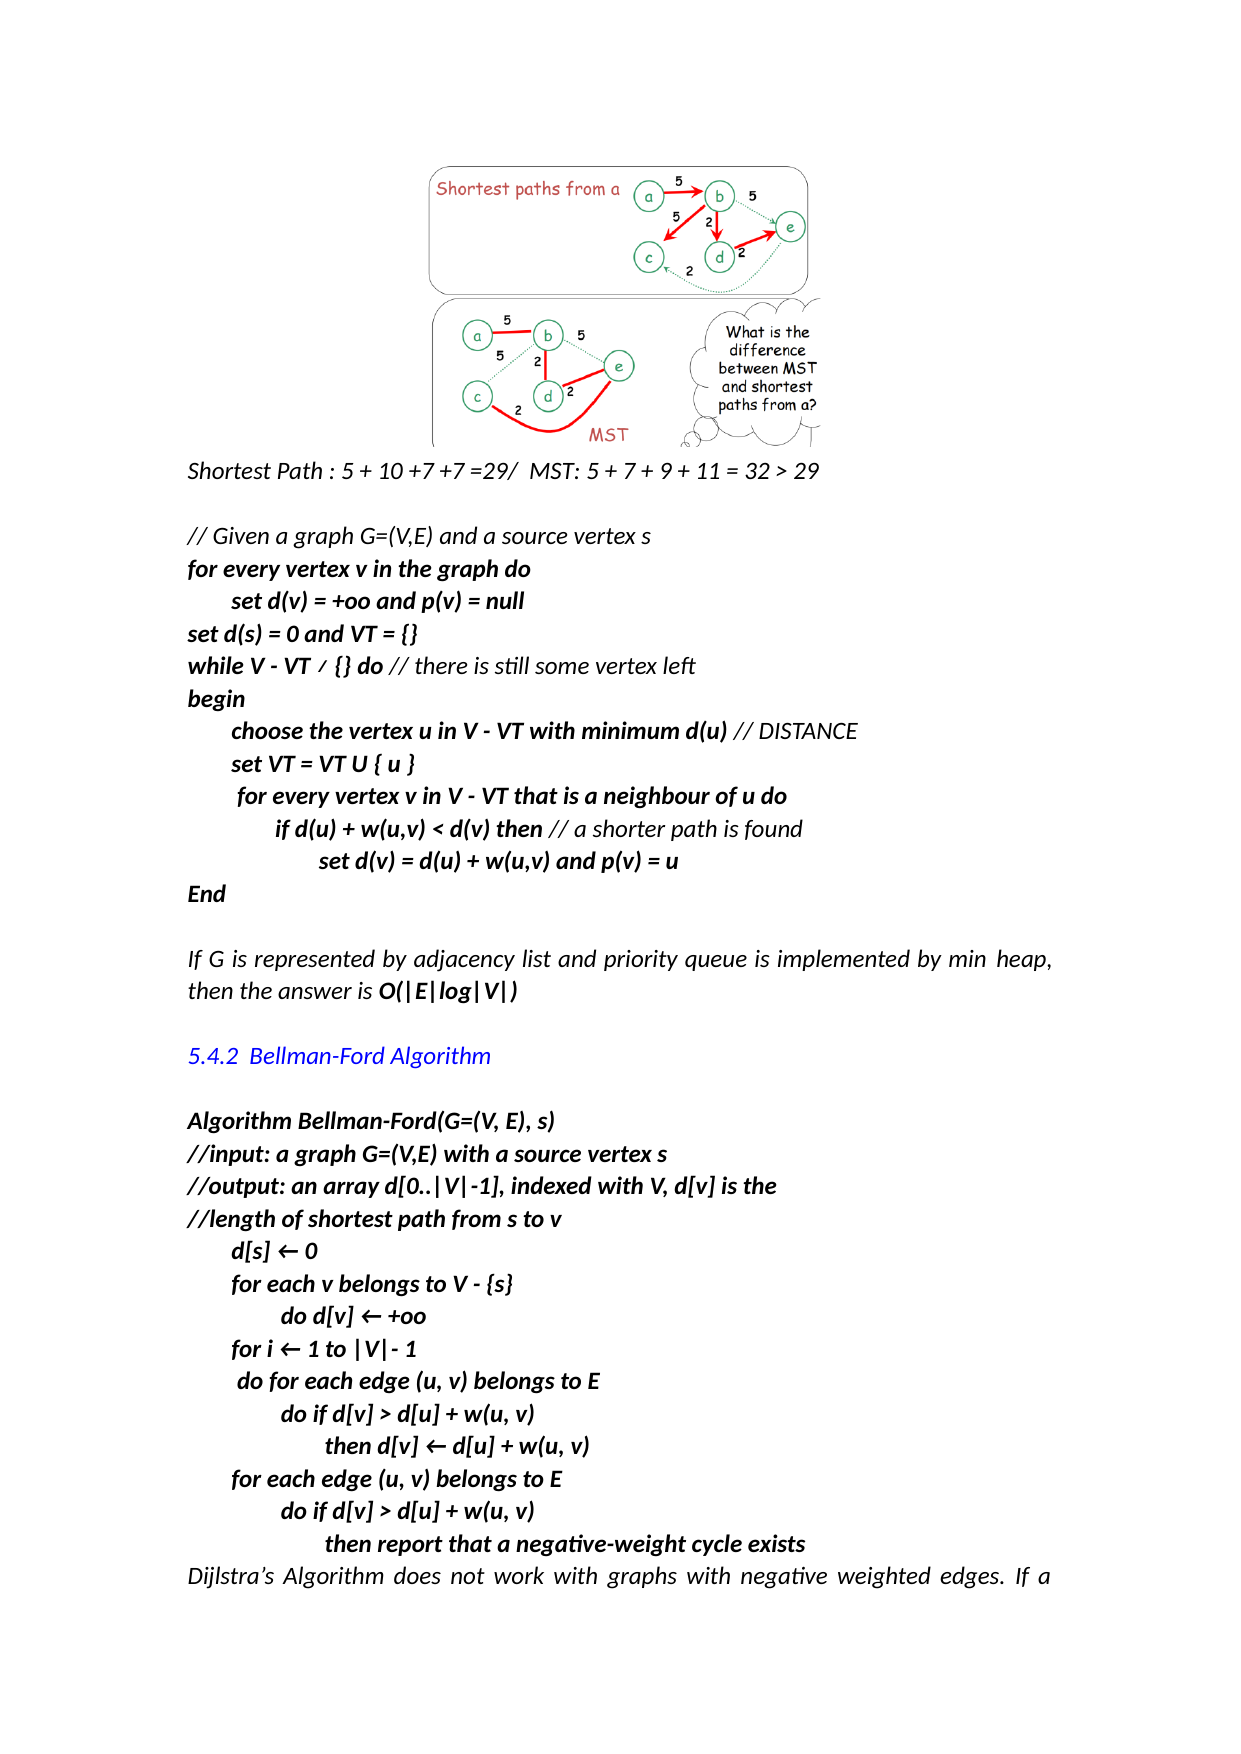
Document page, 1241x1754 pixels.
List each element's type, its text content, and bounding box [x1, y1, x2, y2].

text then report that a negative-weight cycle exists [275, 1527, 1053, 1559]
text //output: an array d[0..|V|-1], indexed with V, d[v] is the [187, 1169, 1053, 1202]
text for every vertex v in the graph do [187, 552, 1053, 584]
text for each edge (u, v) belongs to E [187, 1462, 1053, 1494]
text then d[v] ← d[u] + w(u, v) [275, 1429, 1053, 1462]
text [187, 1559, 1053, 1592]
text do if d[v] > d[u] + w(u, v) [231, 1494, 1053, 1527]
text do if d[v] > d[u] + w(u, v) [231, 1397, 1053, 1429]
text //input: a graph G=(V,E) with a source vertex s [187, 1137, 1053, 1169]
text do for each edge (u, v) belongs to E [187, 1364, 1053, 1397]
text Shortest Path : 5 + 10 +7 +7 =29/ MST: 5 + 7 + 9 + 11 = 32 > 29 [187, 454, 1053, 487]
text If G is represented by adjacency list and priority queue is implemented by min heap, then the answer is O(|E|log|V|) [187, 942, 1053, 1007]
text while V - VT ≠ {} do // there is still some vertex left [187, 649, 1053, 682]
text //length of shortest path from s to v [187, 1202, 1053, 1234]
text for each v belongs to V - {s} [187, 1267, 1053, 1299]
text Algorithm Bellman-Ford(G=(V, E), s) [187, 1104, 1053, 1137]
text choose the vertex u in V - VT with minimum d(u) // DISTANCE [187, 714, 1053, 747]
text set d(s) = 0 and VT = {} [187, 617, 1053, 649]
text if d(u) + w(u,v) < d(v) then // a shorter path is found [231, 812, 1053, 844]
text do d[v] ← +oo [231, 1299, 1053, 1332]
text End [187, 877, 1053, 909]
text for i ← 1 to |V|- 1 [187, 1332, 1053, 1364]
text begin [187, 682, 1053, 714]
text set d(v) = d(u) + w(u,v) and p(v) = u [275, 844, 1053, 877]
text 5.4.2 Bellman-Ford Algorithm [187, 1039, 1053, 1072]
picture [419, 162, 821, 447]
text for every vertex v in V - VT that is a neighbour of u do [187, 779, 1053, 812]
text set d(v) = +oo and p(v) = null [187, 584, 1053, 617]
text d[s] ← 0 [187, 1234, 1053, 1267]
text set VT = VT U { u } [187, 747, 1053, 779]
text // Given a graph G=(V,E) and a source vertex s [187, 519, 1053, 552]
